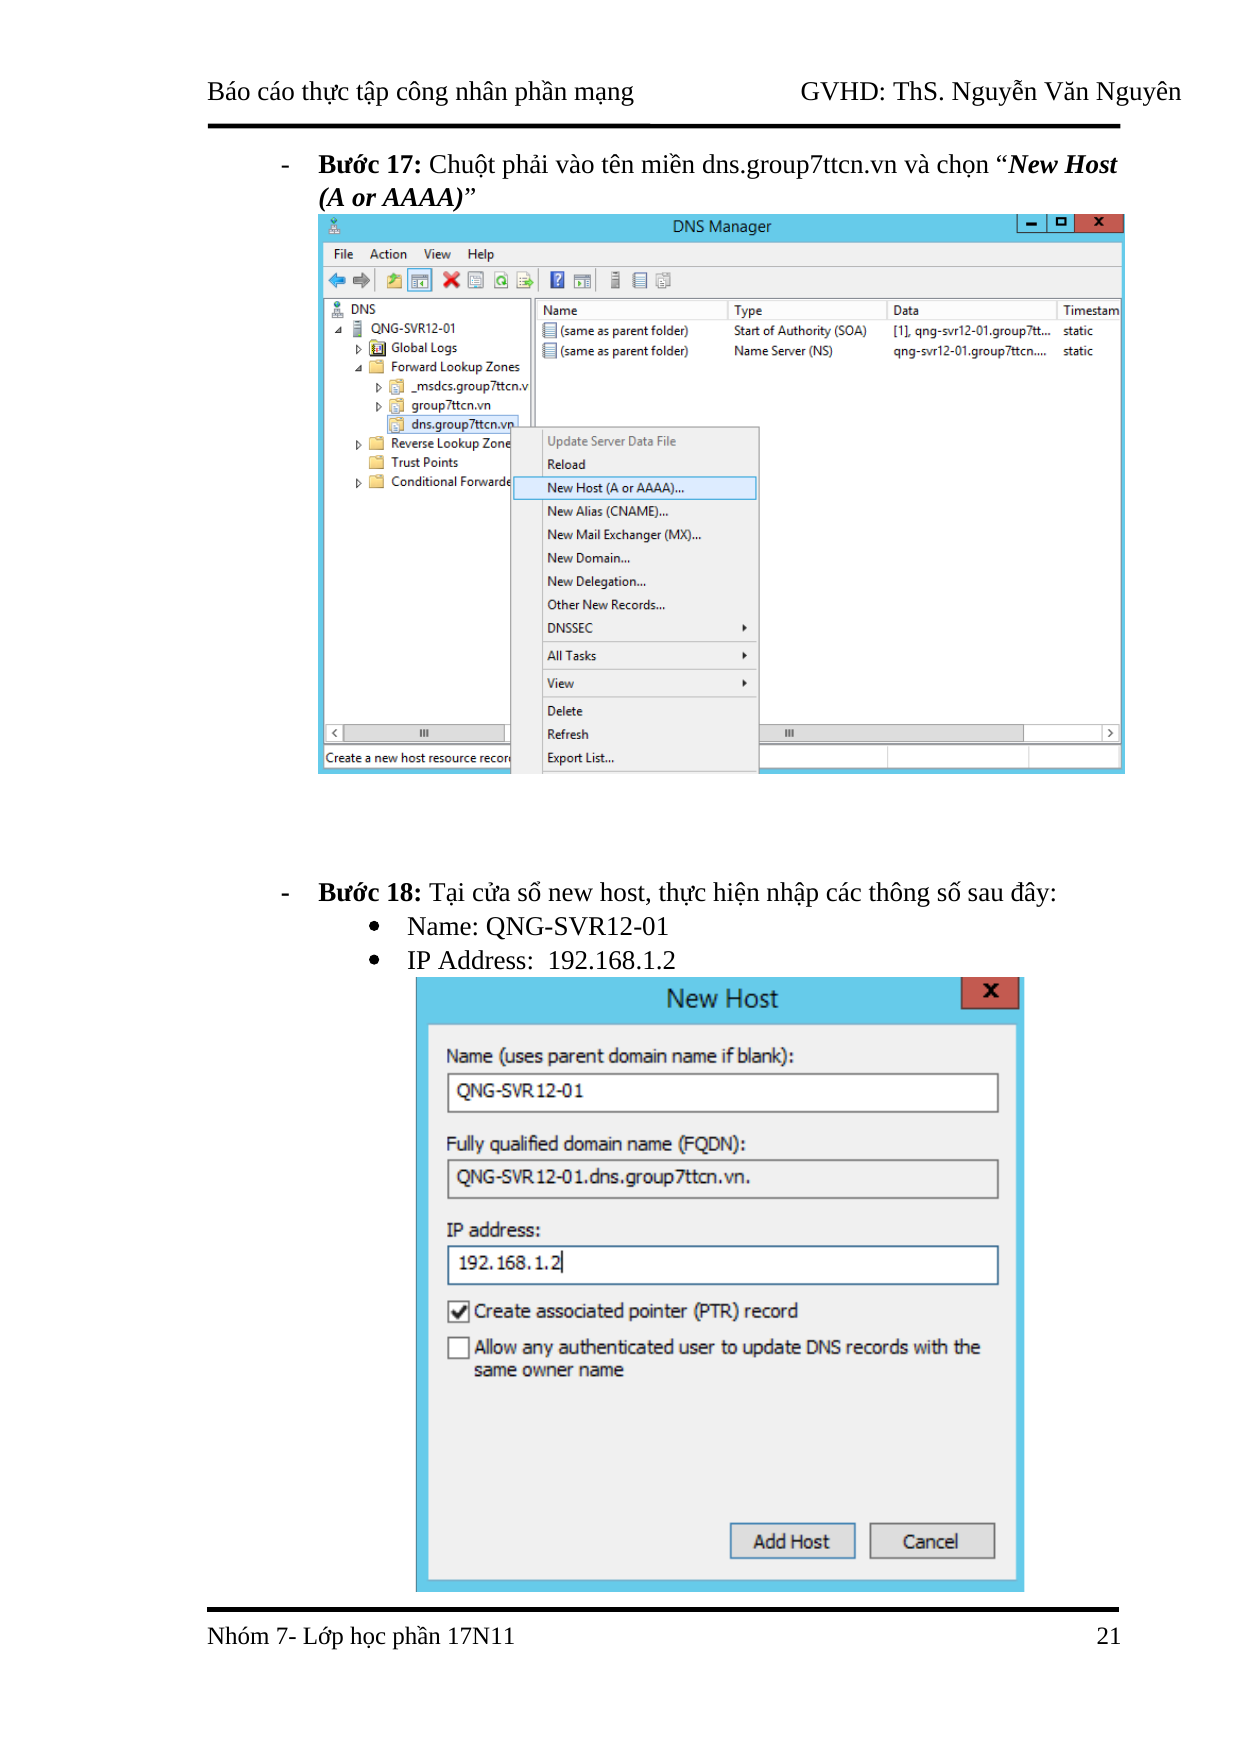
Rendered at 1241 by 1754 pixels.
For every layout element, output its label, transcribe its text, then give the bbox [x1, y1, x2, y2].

list Bước 18: Tại cửa sổ new host, thực hiện nhập các thông số sau đây: [281, 877, 1122, 908]
list Bước 17: Chuột phải vào tên miền dns.group7ttcn.vn và chọn “New Host (A or AAAA)” [281, 148, 1122, 212]
list Name: QNG-SVR12-01 [369, 910, 1122, 941]
list IP Address: 192.168.1.2 [369, 944, 1122, 975]
picture [415, 977, 1025, 1592]
picture [318, 214, 1125, 774]
